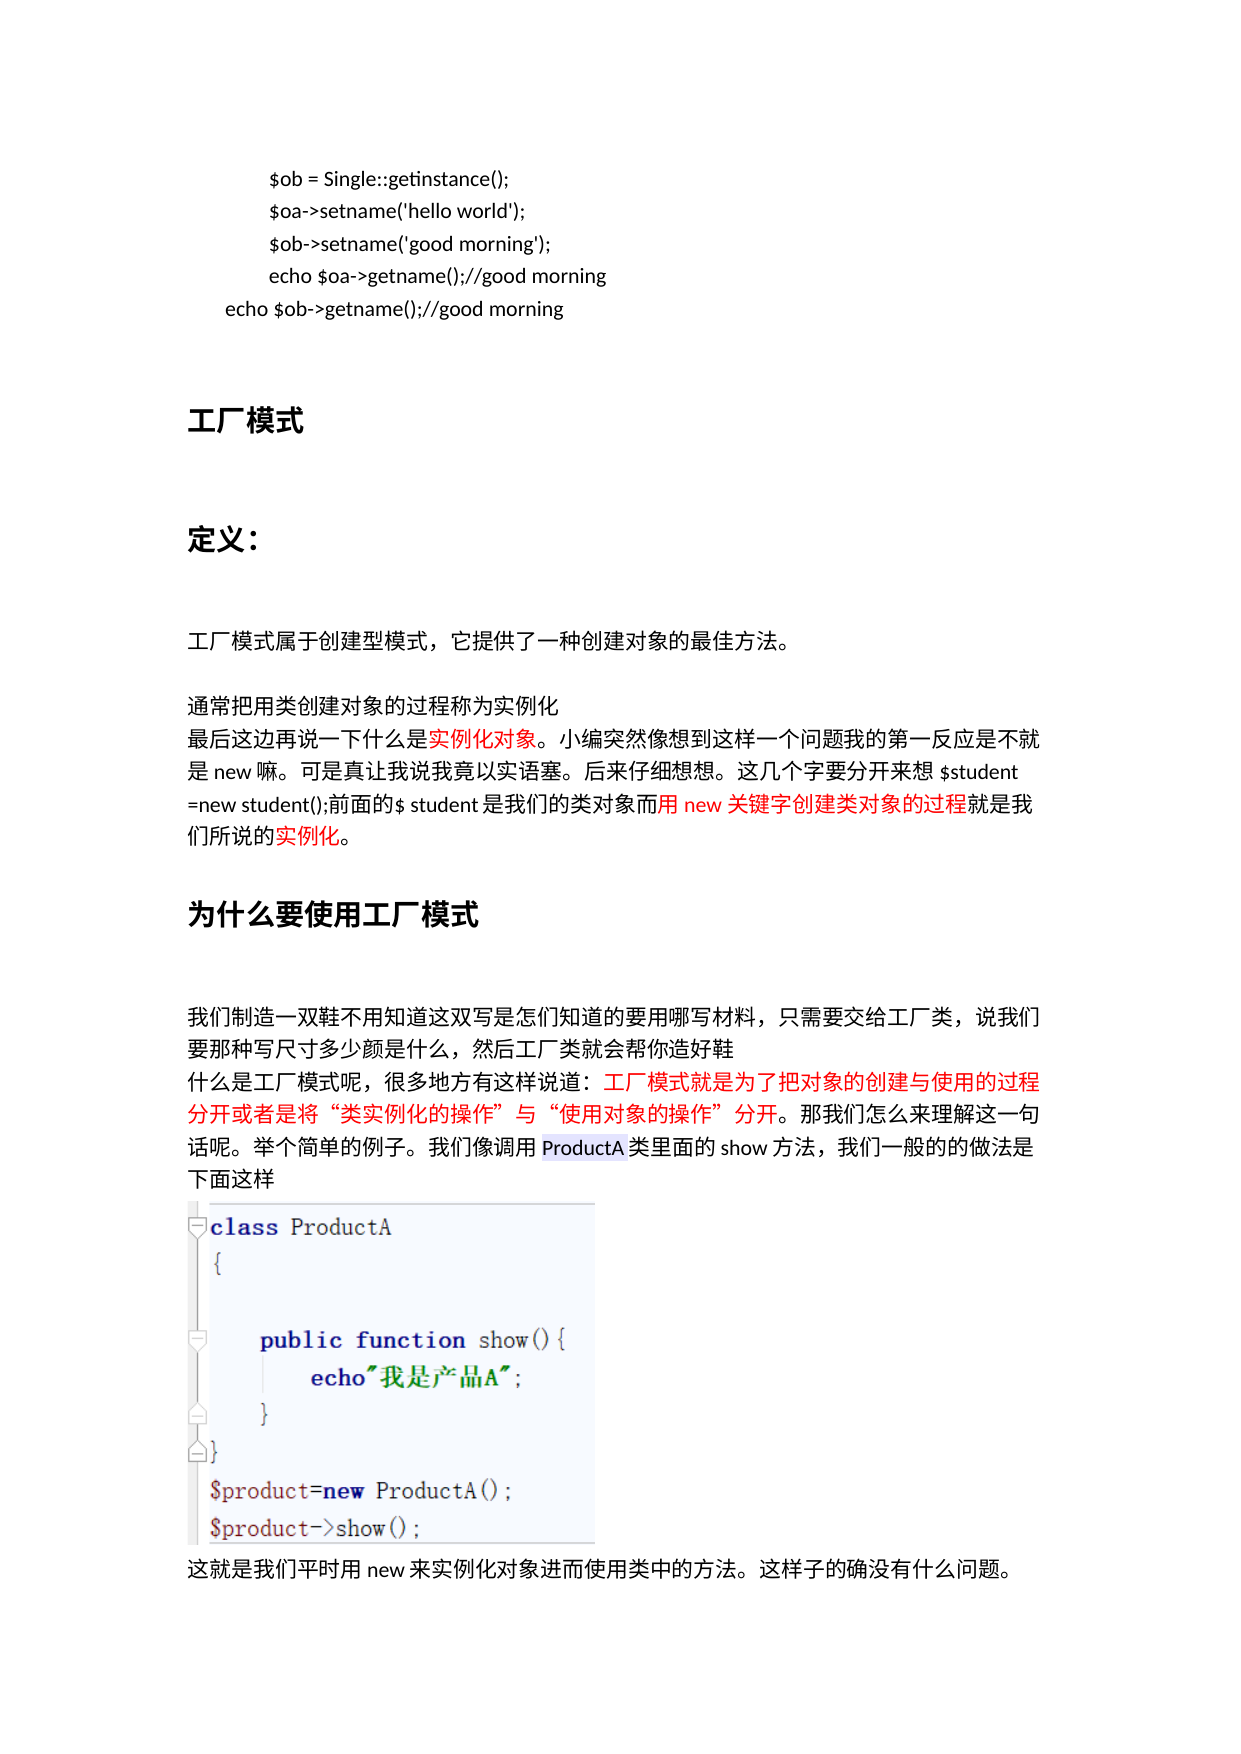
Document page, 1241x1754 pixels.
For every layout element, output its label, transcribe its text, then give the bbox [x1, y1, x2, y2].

text 什么是工厂模式呢，很多地方有这样说道：工厂模式就是为了把对象的创建与使用的过程分开或者是将“类实例化的操作”与“使用对象的操作”分开。那我们怎么来理解这一句话呢。举个简单的例子。我们像调用ProductA类里面的show方法，我们一般的的做法是下面这样 [187, 1064, 1053, 1194]
text 我们制造一双鞋不用知道这双写是怎们知道的要用哪写材料，只需要交给工厂类，说我们要那种写尺寸多少颜是什么，然后工厂类就会帮你造好鞋 [187, 999, 1053, 1064]
text 通常把用类创建对象的过程称为实例化 [187, 689, 1053, 721]
subtitle 为什么要使用工厂模式 [187, 881, 1053, 946]
list $ob = Single::getinstance(); [225, 162, 1053, 194]
subtitle 定义： [187, 505, 1053, 570]
text 工厂模式属于创建型模式，它提供了一种创建对象的最佳方法。 [187, 624, 1053, 656]
list $oa->setname('hello world'); [225, 194, 1053, 227]
list $ob->setname('good morning'); [225, 227, 1053, 259]
picture [187, 1201, 595, 1545]
text 最后这边再说一下什么是实例化对象。小编突然像想到这样一个问题我的第一反应是不就是new嘛。可是真让我说我竟以实语塞。后来仔细想想。这几个字要分开来想 $student =new student();前面的$ student是我们的类对象而用new 关键字创建类对象的过程就是我们所说的实例化。 [187, 721, 1053, 851]
text 这就是我们平时用new来实例化对象进而使用类中的方法。这样子的确没有什么问题。 [187, 1552, 1053, 1584]
list echo $ob->getname();//good morning [225, 292, 1053, 324]
subtitle 工厂模式 [187, 386, 1053, 451]
list echo $oa->getname();//good morning [225, 259, 1053, 292]
